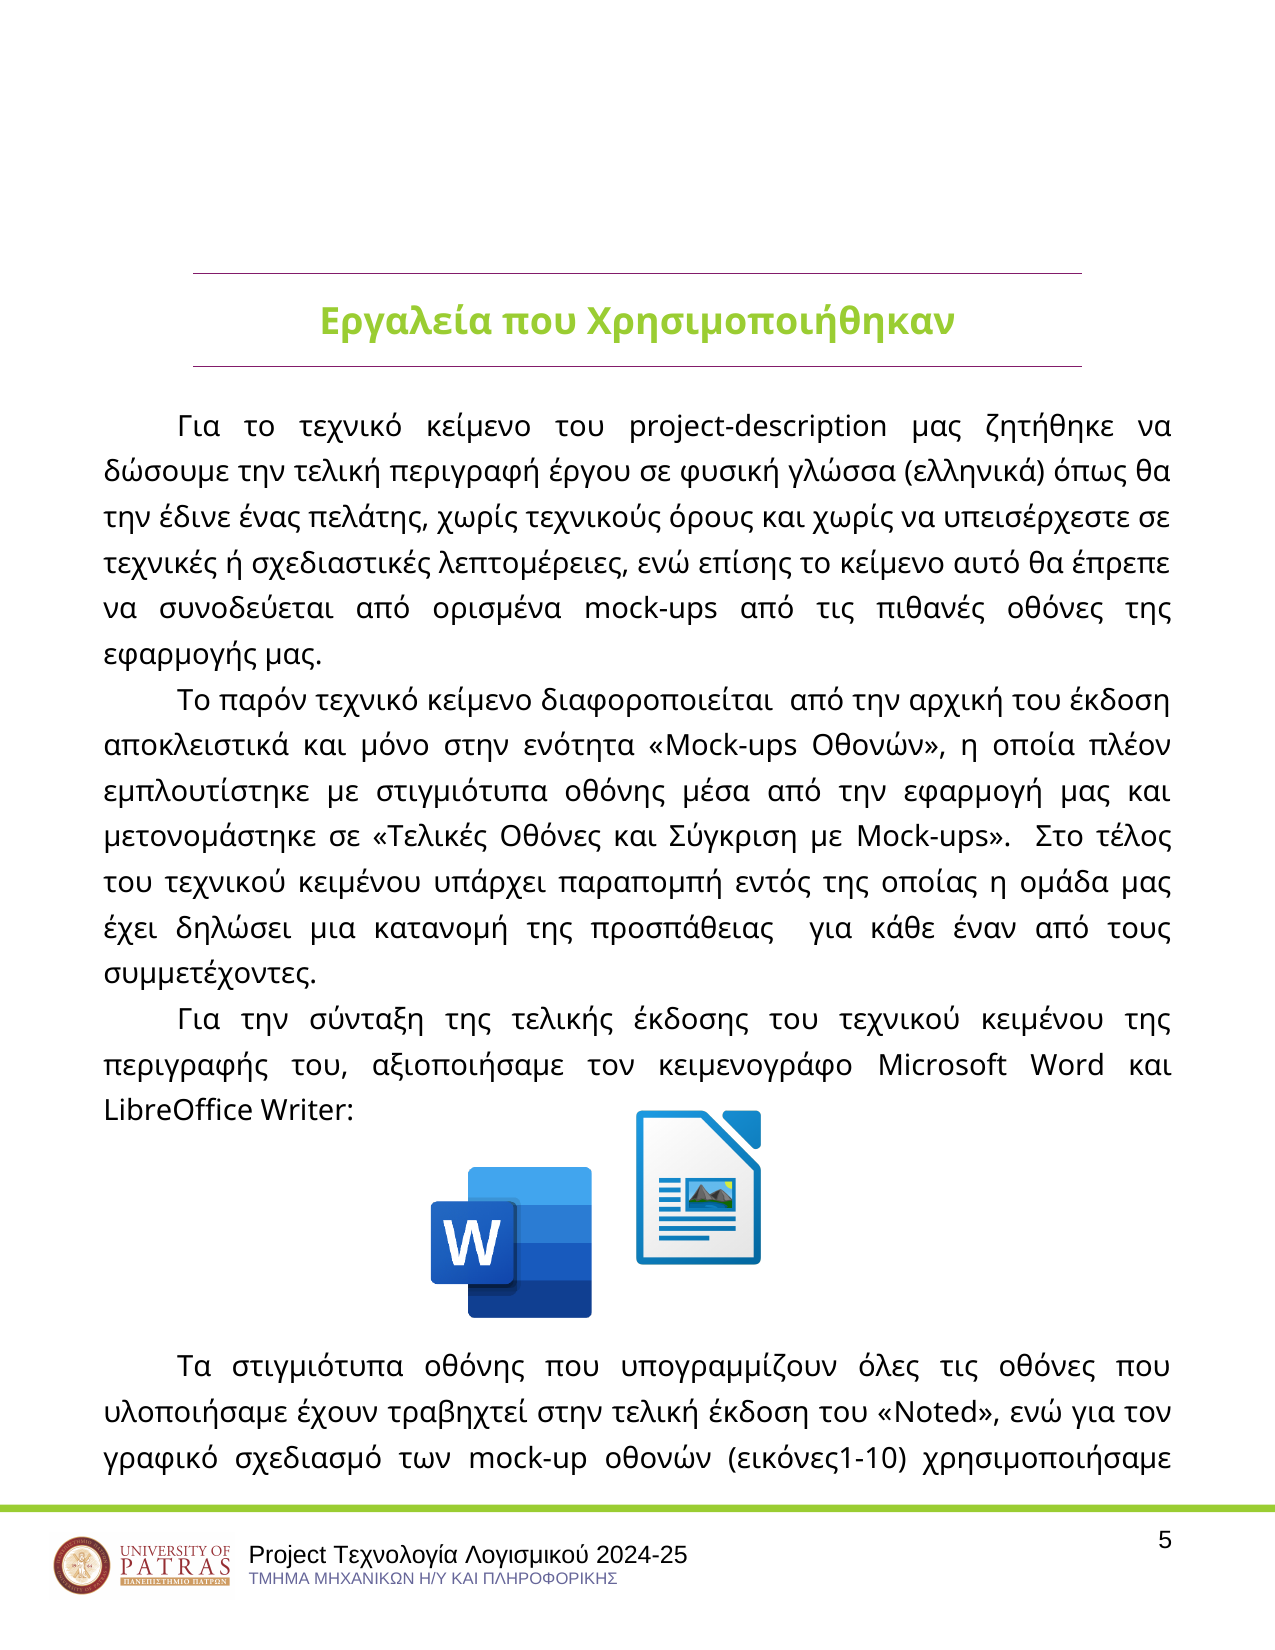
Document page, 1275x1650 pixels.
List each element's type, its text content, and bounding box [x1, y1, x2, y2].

text Για την σύνταξη της τελικής έκδοσης του τεχνικού κειμένου της περιγραφής του, αξιοποιήσαμε τον κειμενογράφο Microsoft Word και LibreOffice Writer: [103, 998, 1172, 1129]
text Για το τεχνικό κείμενο του project-description μας ζητήθηκε να δώσουμε την τελική περιγραφή έργου σε φυσική γλώσσα (ελληνικά) όπως θα την έδινε ένας πελάτης, χωρίς τεχνικούς όρους και χωρίς να υπεισέρχεστε σε τεχνικές ή σχεδιαστικές λεπτομέρειες, ενώ επίσης το κείμενο αυτό θα έπρεπε να συνοδεύεται από ορισμένα mock-ups από τις πιθανές οθόνες της εφαρμογής μας. [103, 405, 1172, 673]
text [103, 1346, 1172, 1477]
text Εργαλεία που Χρησιμοποιήθηκαν [193, 274, 1082, 366]
picture [48, 1532, 235, 1600]
picture [430, 1129, 871, 1318]
text Το παρόν τεχνικό κείμενο διαφοροποιείται από την αρχική του έκδοση αποκλειστικά και μόνο στην ενότητα «Mock-ups Οθονών», η οποία πλέον εμπλουτίστηκε με στιγμιότυπα οθόνης μέσα από την εφαρμογή μας και μετονομάστηκε σε «Τελικές Οθόνες και Σύγκριση με Mock-ups». Στο τέλος του τεχνικού κειμένου υπάρχει παραπομπή εντός της οποίας η ομάδα μας έχει δηλώσει μια κατανομή της προσπάθειας για κάθε έναν από τους συμμετέχοντες. [103, 679, 1172, 992]
